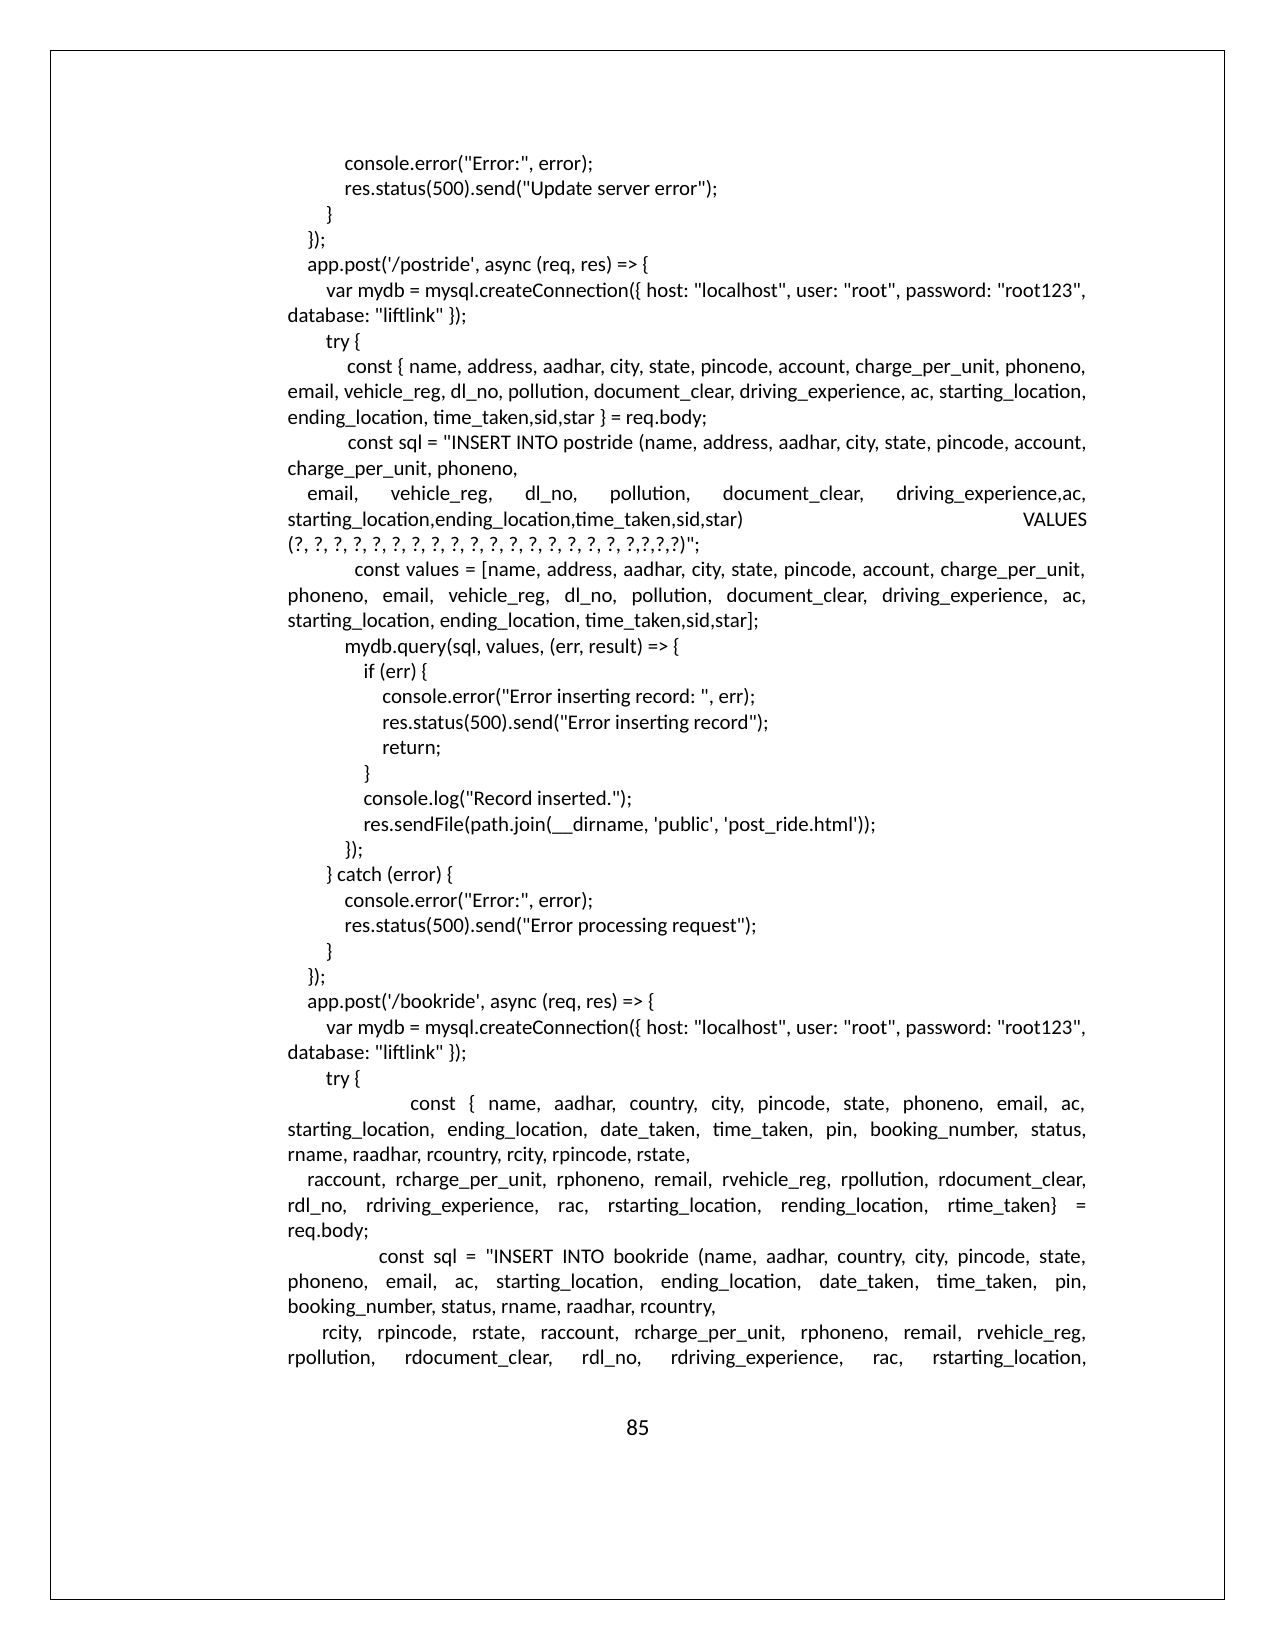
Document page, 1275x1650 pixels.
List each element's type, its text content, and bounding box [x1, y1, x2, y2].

text } [287, 760, 1087, 785]
text const { name, address, aadhar, city, state, pincode, account, charge_per_unit, phoneno, email, vehicle_reg, dl_no, pollution, document_clear, driving_experience, ac, starting_location, ending_location, time_taken,sid,star } = req.body; [287, 353, 1087, 429]
text console.error("Error inserting record: ", err); [287, 684, 1087, 709]
text }); [287, 226, 1087, 252]
text app.post('/bookride', async (req, res) => { [287, 989, 1087, 1014]
text } [287, 938, 1087, 963]
text mydb.query(sql, values, (err, result) => { [287, 633, 1087, 658]
text return; [287, 734, 1087, 760]
text try { [287, 1065, 1087, 1090]
text app.post('/postride', async (req, res) => { [287, 252, 1087, 277]
text try { [287, 328, 1087, 353]
text }); [287, 963, 1087, 989]
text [287, 1319, 1087, 1370]
text const values = [name, address, aadhar, city, state, pincode, account, charge_per_unit, phoneno, email, vehicle_reg, dl_no, pollution, document_clear, driving_experience, ac, starting_location, ending_location, time_taken,sid,star]; [287, 557, 1087, 633]
text console.error("Error:", error); [287, 150, 1087, 175]
text email, vehicle_reg, dl_no, pollution, document_clear, driving_experience,ac, starting_location,ending_location,time_taken,sid,star) VALUES (?, ?, ?, ?, ?, ?, ?, ?, ?, ?, ?, ?, ?, ?, ?, ?, ?, ?,?,?,?)"; [287, 480, 1087, 557]
text var mydb = mysql.createConnection({ host: "localhost", user: "root", password: "root123", database: "liftlink" }); [287, 277, 1087, 328]
text res.status(500).send("Error processing request"); [287, 912, 1087, 938]
text const sql = "INSERT INTO postride (name, address, aadhar, city, state, pincode, account, charge_per_unit, phoneno, [287, 429, 1087, 480]
text if (err) { [287, 658, 1087, 684]
text res.sendFile(path.join(__dirname, 'public', 'post_ride.html')); [287, 811, 1087, 836]
text const sql = "INSERT INTO bookride (name, aadhar, country, city, pincode, state, phoneno, email, ac, starting_location, ending_location, date_taken, time_taken, pin, booking_number, status, rname, raadhar, rcountry, [287, 1243, 1087, 1319]
text const { name, aadhar, country, city, pincode, state, phoneno, email, ac, starting_location, ending_location, date_taken, time_taken, pin, booking_number, status, rname, raadhar, rcountry, rcity, rpincode, rstate, [287, 1090, 1087, 1167]
text }); [287, 836, 1087, 862]
text } catch (error) { [287, 862, 1087, 887]
text console.log("Record inserted."); [287, 785, 1087, 811]
text var mydb = mysql.createConnection({ host: "localhost", user: "root", password: "root123", database: "liftlink" }); [287, 1014, 1087, 1065]
text console.error("Error:", error); [287, 887, 1087, 912]
text res.status(500).send("Error inserting record"); [287, 709, 1087, 734]
text } [287, 201, 1087, 226]
text raccount, rcharge_per_unit, rphoneno, remail, rvehicle_reg, rpollution, rdocument_clear, rdl_no, rdriving_experience, rac, rstarting_location, rending_location, rtime_taken} = req.body; [287, 1167, 1087, 1243]
text res.status(500).send("Update server error"); [287, 175, 1087, 201]
